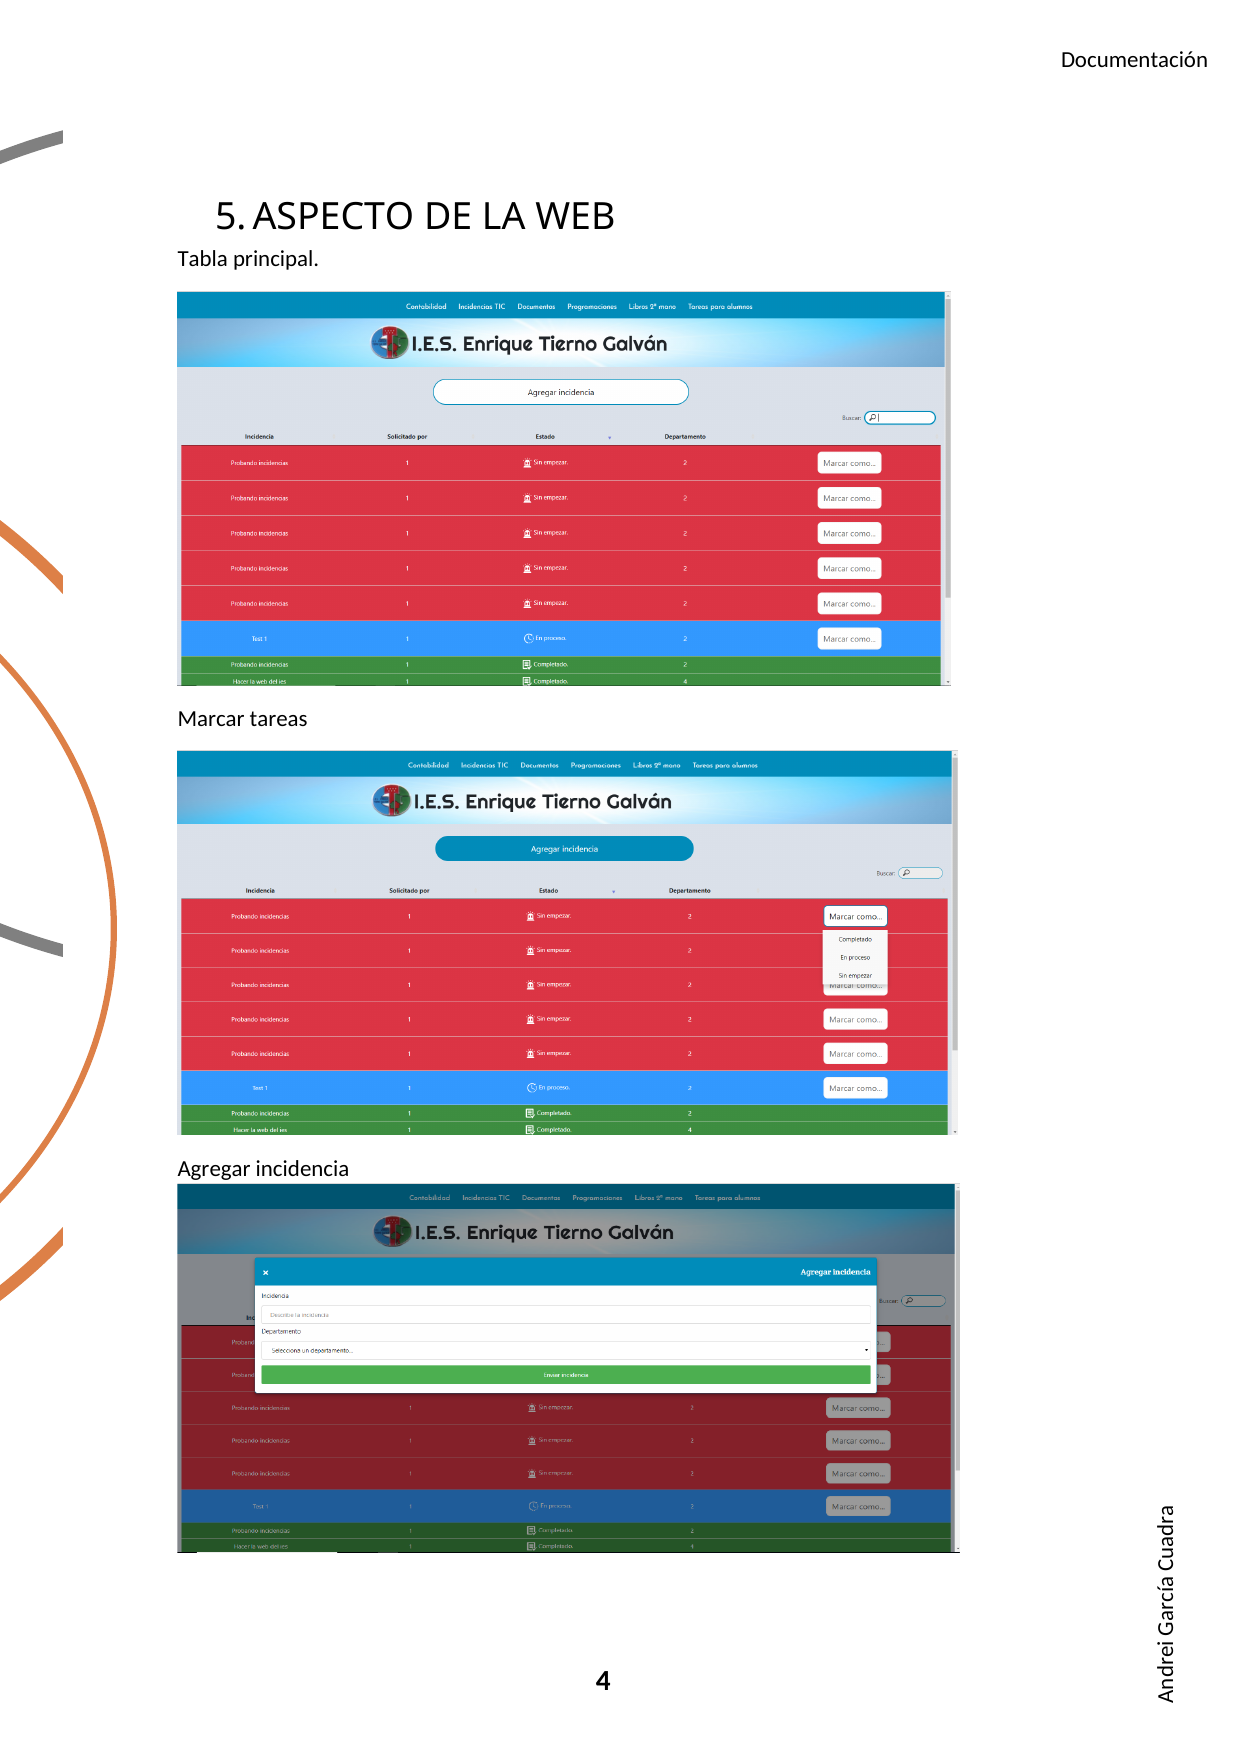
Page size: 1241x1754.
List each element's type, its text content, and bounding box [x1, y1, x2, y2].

text Marcar tareas [177, 704, 1063, 732]
picture [177, 750, 958, 1135]
text Tabla principal. [177, 244, 1063, 273]
subtitle Aspecto de la web [215, 189, 1063, 240]
picture [177, 1183, 960, 1553]
picture [177, 291, 951, 686]
